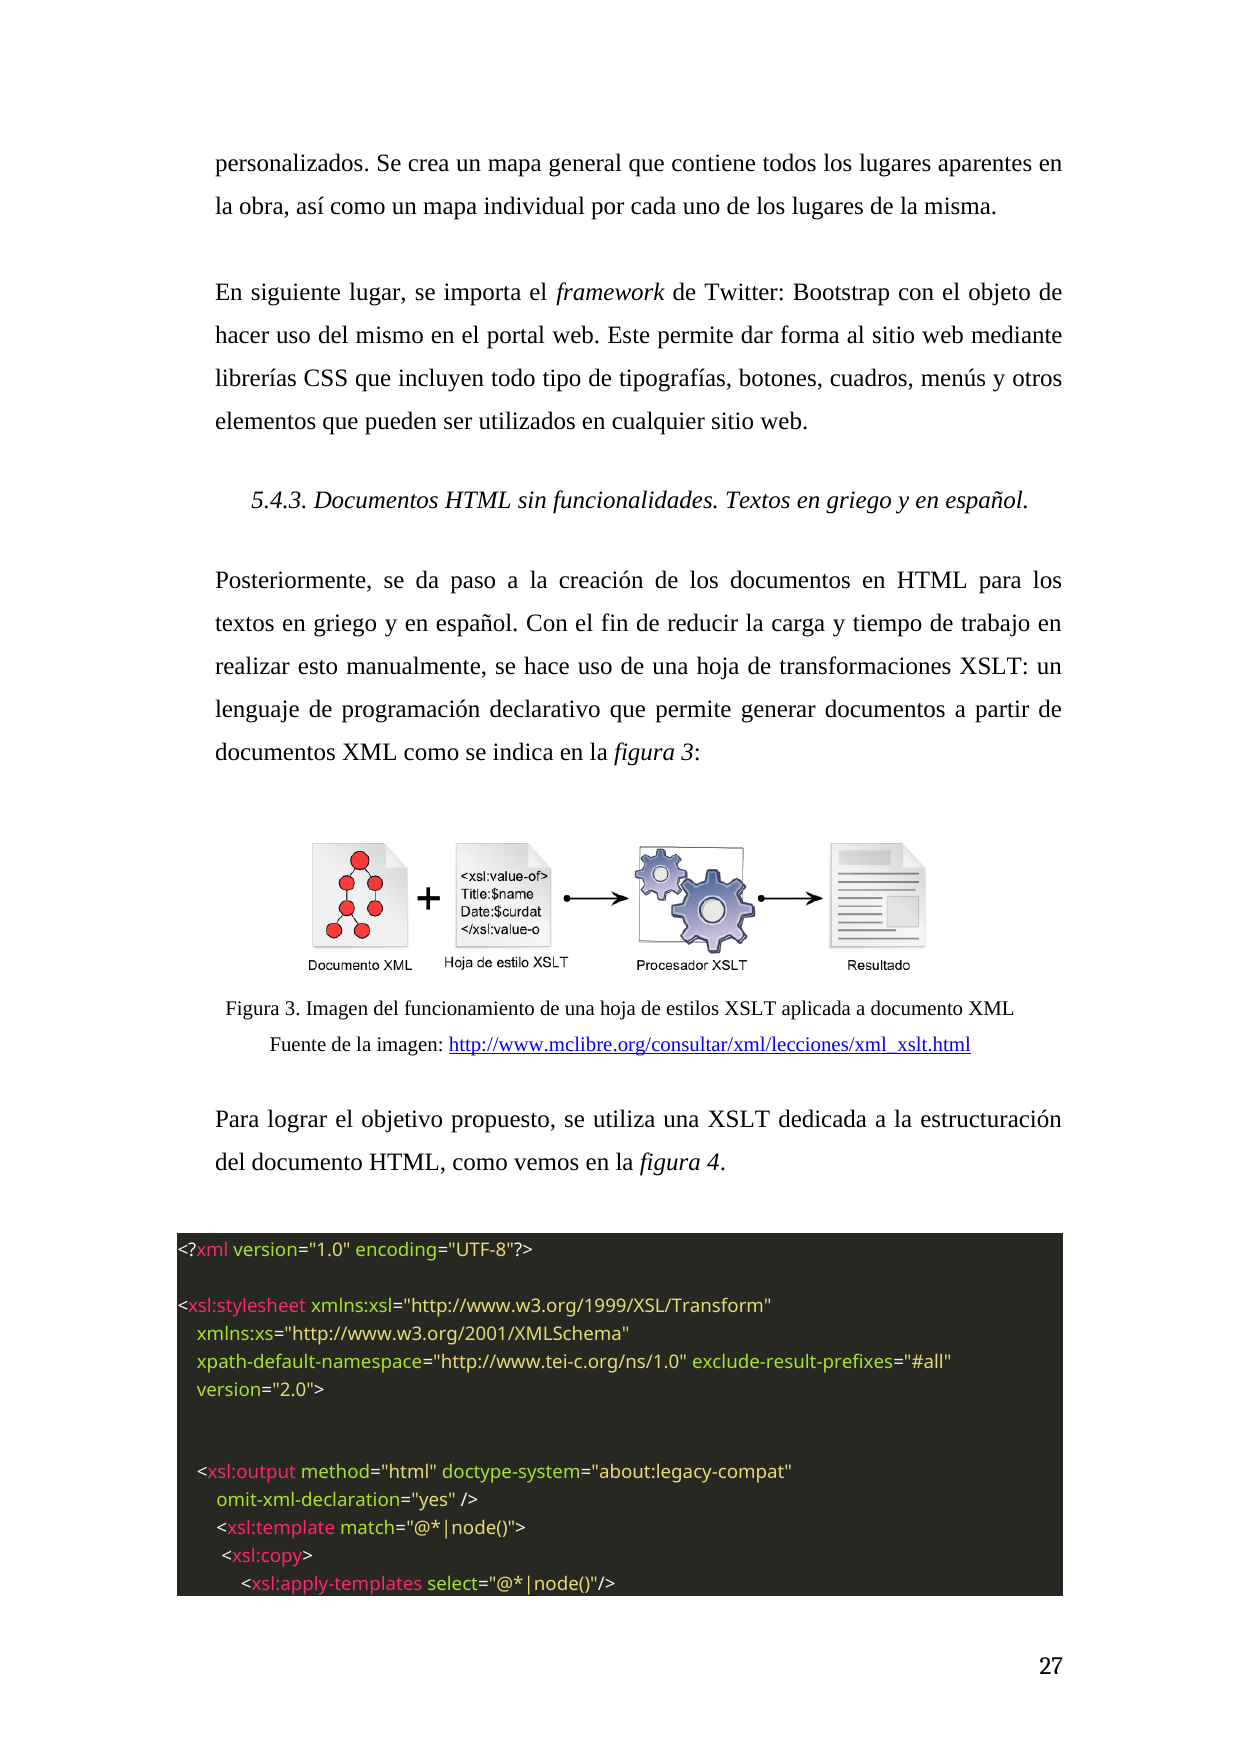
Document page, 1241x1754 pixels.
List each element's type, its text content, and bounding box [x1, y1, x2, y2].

picture [289, 829, 947, 979]
text Para lograr el objetivo propuesto, se utiliza una XSLT dedicada a la estructuración del documento HTML, como vemos en la figura 4. [215, 1104, 1063, 1176]
text Posteriormente, se da paso a la creación de los documentos en HTML para los textos en griego y en español. Con el fin de reducir la carga y tiempo de trabajo en realizar esto manualmente, se hace uso de una hoja de transformaciones XSLT: un lenguaje de programación declarativo que permite generar documentos a partir de documentos XML como se indica en la figura 3: [215, 565, 1063, 766]
text Fuente de la imagen: http://www.mclibre.org/consultar/xml/lecciones/xml_xslt.html [177, 1032, 1063, 1056]
text omit-xml-declaration="yes" /> [177, 1483, 1063, 1512]
text <xsl:stylesheet xmlns:xsl="http://www.w3.org/1999/XSL/Transform" [177, 1290, 1063, 1318]
text <?xml version="1.0" encoding="UTF-8"?> [177, 1233, 1063, 1262]
text Figura 3. Imagen del funcionamiento de una hoja de estilos XSLT aplicada a documento XML [177, 996, 1063, 1020]
text <xsl:template match="@*|node()"> [177, 1512, 1063, 1540]
text version="2.0"> [177, 1374, 1063, 1402]
text xmlns:xs="http://www.w3.org/2001/XMLSchema" [177, 1318, 1063, 1346]
text <xsl:output method="html" doctype-system="about:legacy-compat" [177, 1455, 1063, 1483]
text 5.4.3. Documentos HTML sin funcionalidades. Textos en griego y en español. [215, 486, 1063, 514]
text xpath-default-namespace="http://www.tei-c.org/ns/1.0" exclude-result-prefixes="#all" [177, 1346, 1063, 1374]
text <xsl:copy> [177, 1540, 1063, 1568]
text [215, 148, 1063, 219]
text En siguiente lugar, se importa el framework de Twitter: Bootstrap con el objeto de hacer uso del mismo en el portal web. Este permite dar forma al sitio web mediante librerías CSS que incluyen todo tipo de tipografías, botones, cuadros, menús y otros elementos que pueden ser utilizados en cualquier sitio web. [215, 277, 1063, 435]
text <xsl:apply-templates select="@*|node()"/> [177, 1568, 1063, 1596]
